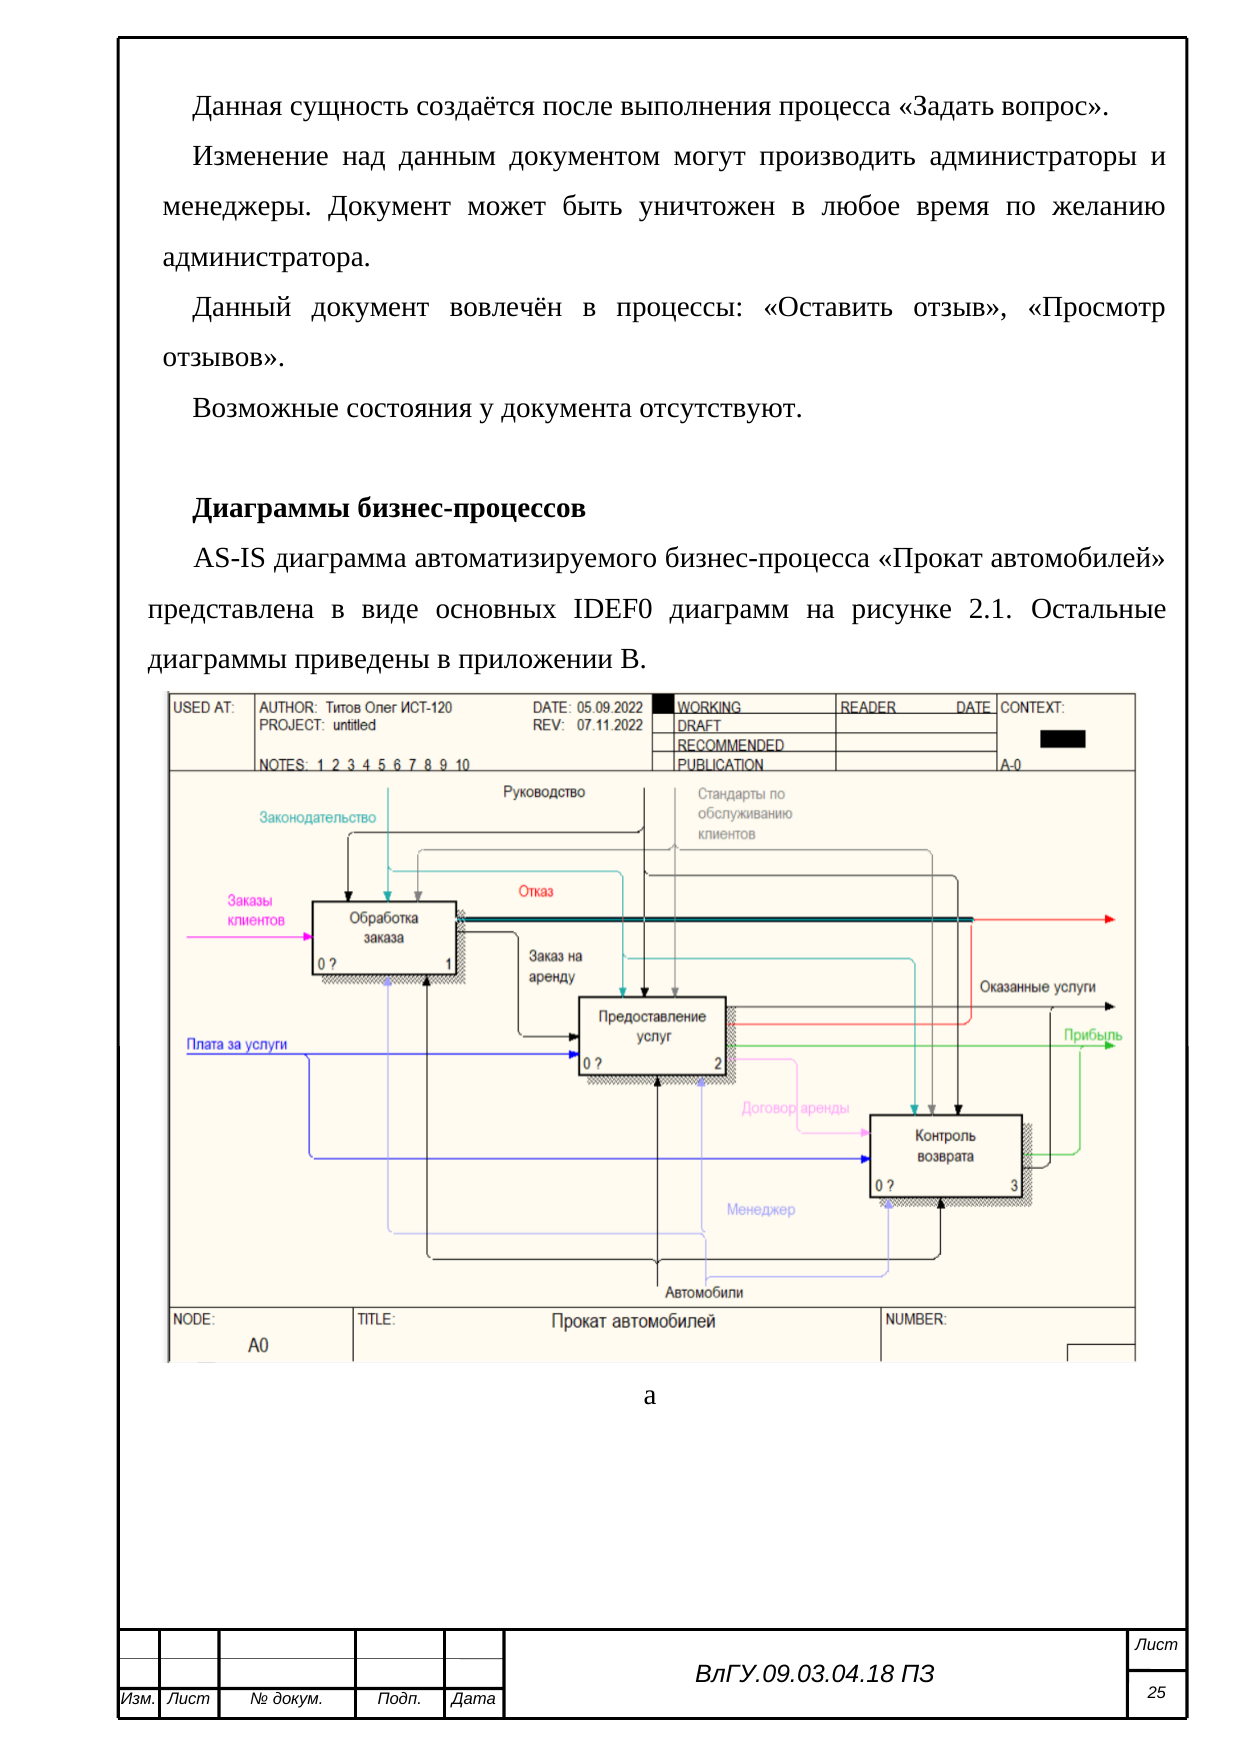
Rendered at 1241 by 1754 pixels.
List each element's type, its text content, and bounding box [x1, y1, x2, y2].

picture [162, 691, 1137, 1363]
text Изменение над данным документом могут производить администраторы и менеджеры. Документ может быть уничтожен в любое время по желанию администратора. [162, 138, 1167, 272]
text Возможные состояния у документа отсутствуют. [162, 390, 1167, 423]
text AS-IS диаграмма автоматизируемого бизнес-процесса «Прокат автомобилей» представлена в виде основных IDEF0 диаграмм на рисунке 2.1. Остальные диаграммы приведены в приложении В. [133, 541, 1167, 675]
text а [133, 1377, 1167, 1411]
text Диаграммы бизнес-процессов [162, 490, 1167, 524]
text Данный документ вовлечён в процессы: «Оставить отзыв», «Просмотр отзывов». [162, 289, 1167, 373]
text Данная сущность создаётся после выполнения процесса «Задать вопрос». [162, 88, 1167, 121]
